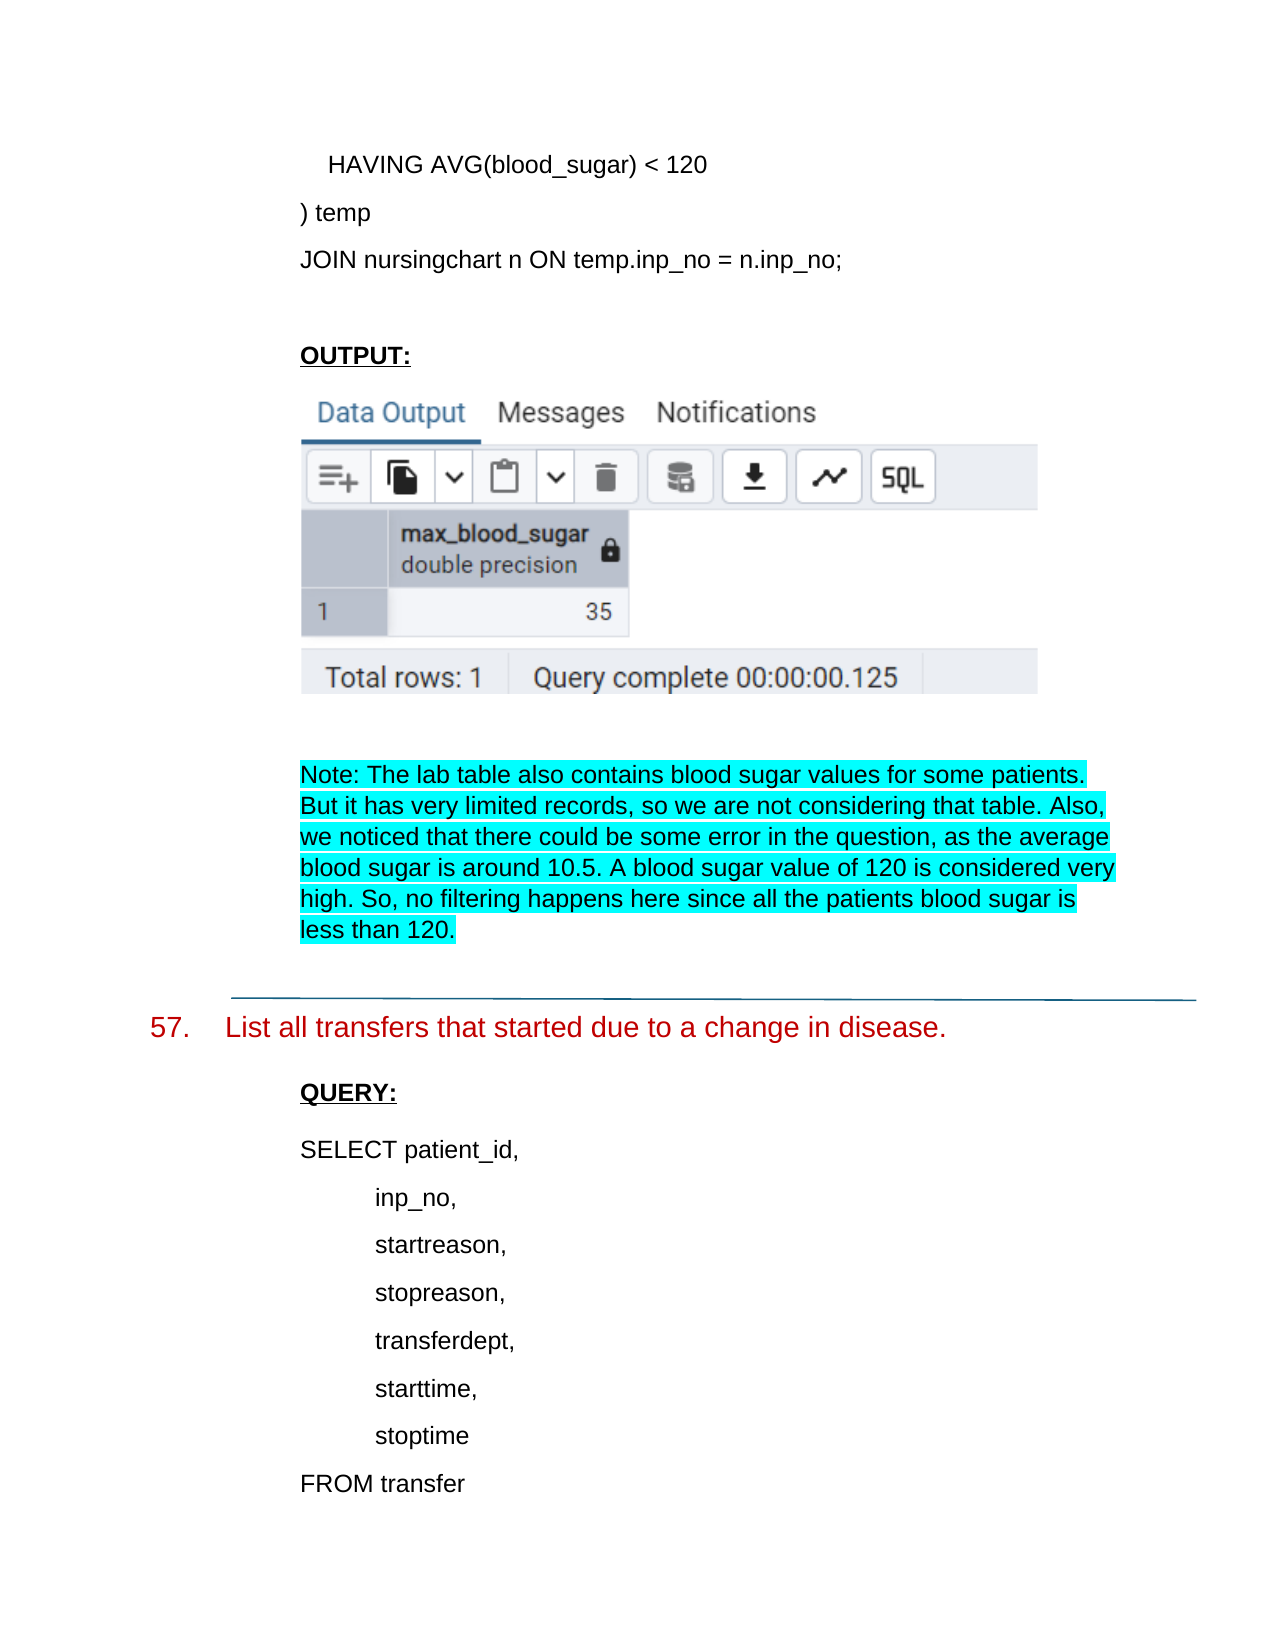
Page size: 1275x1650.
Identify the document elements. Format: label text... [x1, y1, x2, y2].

text startreason, [300, 1230, 1125, 1259]
text FROM transfer [300, 1469, 1125, 1498]
text stopreason, [300, 1278, 1125, 1307]
text Note: The lab table also contains blood sugar values for some patients. But it has very limited records, so we are not considering that table. Also, we noticed that there could be some error in the question, as the average blood sugar is around 10.5. A blood sugar value of 120 is considered very high. So, no filtering happens here since all the patients blood sugar is less than 120. [300, 760, 1125, 944]
text transferdept, [300, 1326, 1125, 1354]
text SELECT patient_id, [300, 1135, 1125, 1164]
text QUERY: [300, 1077, 1125, 1106]
text JOIN nursingchart n ON temp.inp_no = n.inp_no; [300, 245, 1125, 274]
text OUTPUT: [300, 341, 1125, 369]
text starttime, [300, 1373, 1125, 1402]
text stoptime [300, 1421, 1125, 1450]
text HAVING AVG(blood_sugar) < 120 [300, 150, 1125, 179]
text inp_no, [300, 1183, 1125, 1211]
text ) temp [300, 198, 1125, 226]
list List all transfers that started due to a change in disease. [150, 1010, 1125, 1044]
picture [300, 388, 1038, 694]
